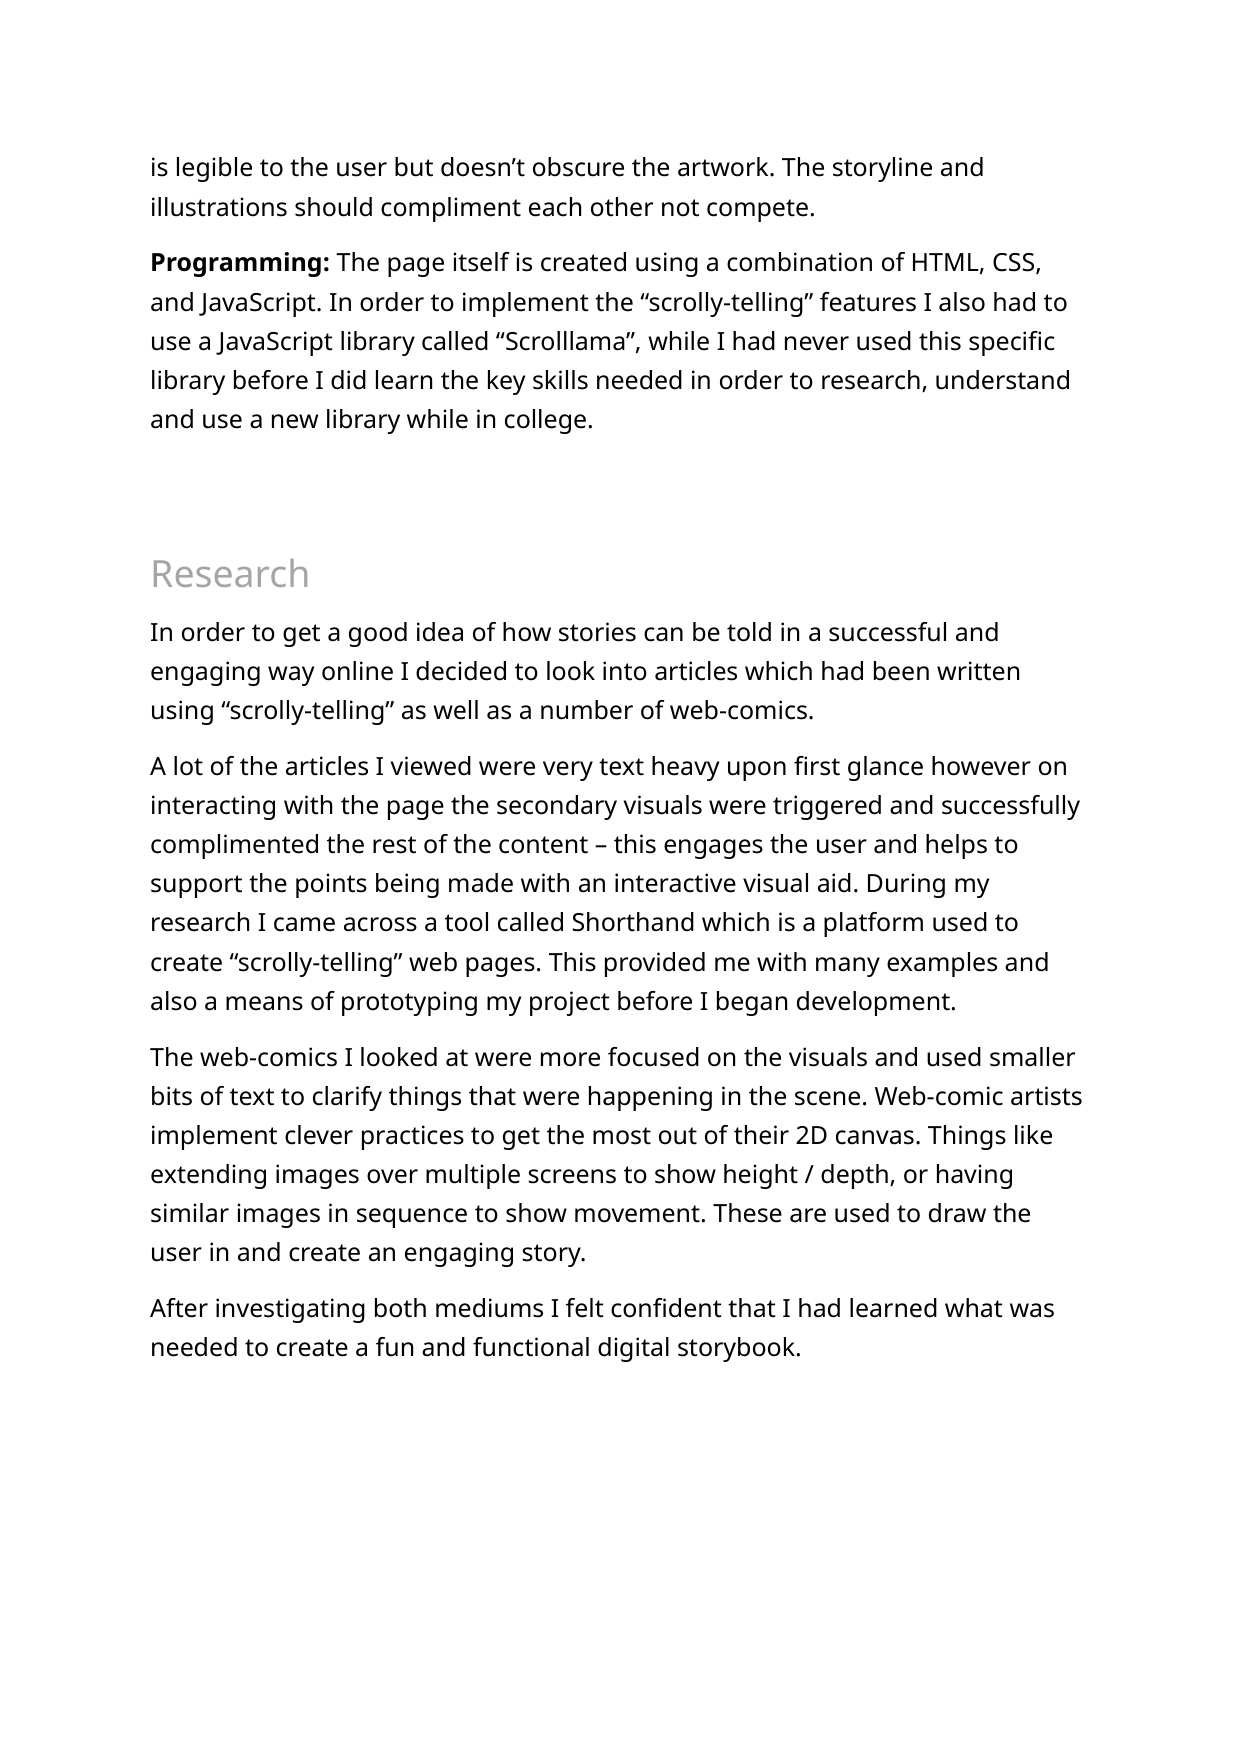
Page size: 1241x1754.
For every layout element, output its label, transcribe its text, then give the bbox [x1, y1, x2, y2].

text The web-comics I looked at were more focused on the visuals and used smaller bits of text to clarify things that were happening in the scene. Web-comic artists implement clever practices to get the most out of their 2D canvas. Things like extending images over multiple screens to show height / depth, or having similar images in sequence to show movement. These are used to draw the user in and create an engaging story. [150, 1039, 1090, 1269]
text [150, 150, 1090, 223]
text In order to get a good idea of how stories can be told in a successful and engaging way online I decided to look into articles which had been written using “scrolly-telling” as well as a number of web-comics. [150, 614, 1090, 727]
subtitle Research [150, 547, 1090, 598]
text Programming: The page itself is created using a combination of HTML, CSS, and JavaScript. In order to implement the “scrolly-telling” features I also had to use a JavaScript library called “Scrolllama”, while I had never used this specific library before I did learn the key skills needed in order to research, understand and use a new library while in college. [150, 245, 1090, 436]
text A lot of the articles I viewed were very text heavy upon first glance however on interacting with the page the secondary visuals were triggered and successfully complimented the rest of the content – this engages the user and helps to support the points being made with an interactive visual aid. During my research I came across a tool called Shorthand which is a platform used to create “scrolly-telling” web pages. This provided me with many examples and also a means of prototyping my project before I began development. [150, 748, 1090, 1017]
text After investigating both mediums I felt confident that I had learned what was needed to create a fun and functional digital storybook. [150, 1291, 1090, 1364]
